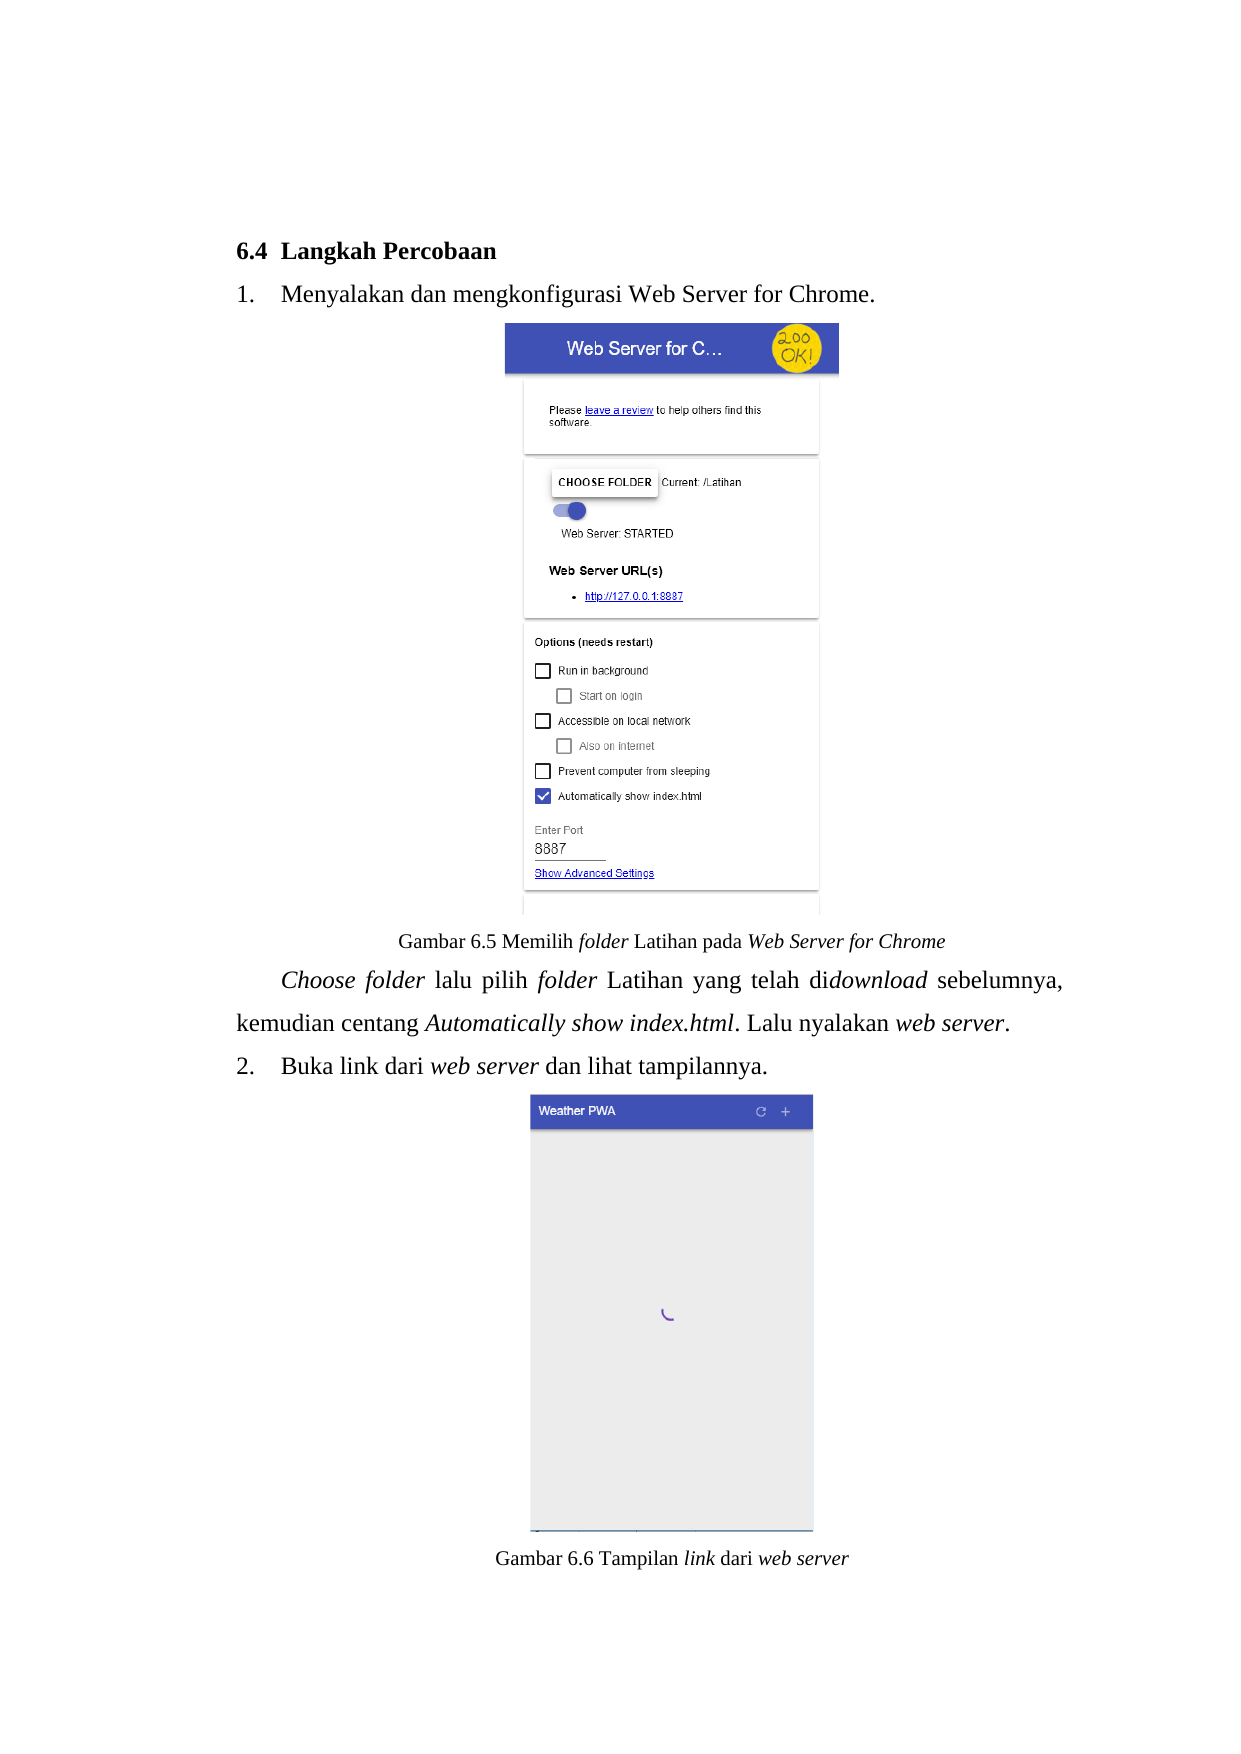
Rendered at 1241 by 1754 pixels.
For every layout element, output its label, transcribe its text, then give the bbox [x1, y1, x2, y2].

picture [530, 1094, 814, 1532]
text Gambar 6.5 Memilih folder Latihan pada Web Server for Chrome [281, 929, 1063, 953]
list Langkah Percobaan [236, 236, 1063, 265]
picture [504, 322, 839, 915]
text Choose folder lalu pilih folder Latihan yang telah didownload sebelumnya, kemudian centang Automatically show index.html. Lalu nyalakan web server. [236, 965, 1063, 1037]
list Menyalakan dan mengkonfigurasi Web Server for Chrome. [236, 279, 1063, 308]
list Buka link dari web server dan lihat tampilannya. [236, 1051, 1063, 1080]
list Gambar 6.6 Tampilan link dari web server [281, 1546, 1063, 1570]
